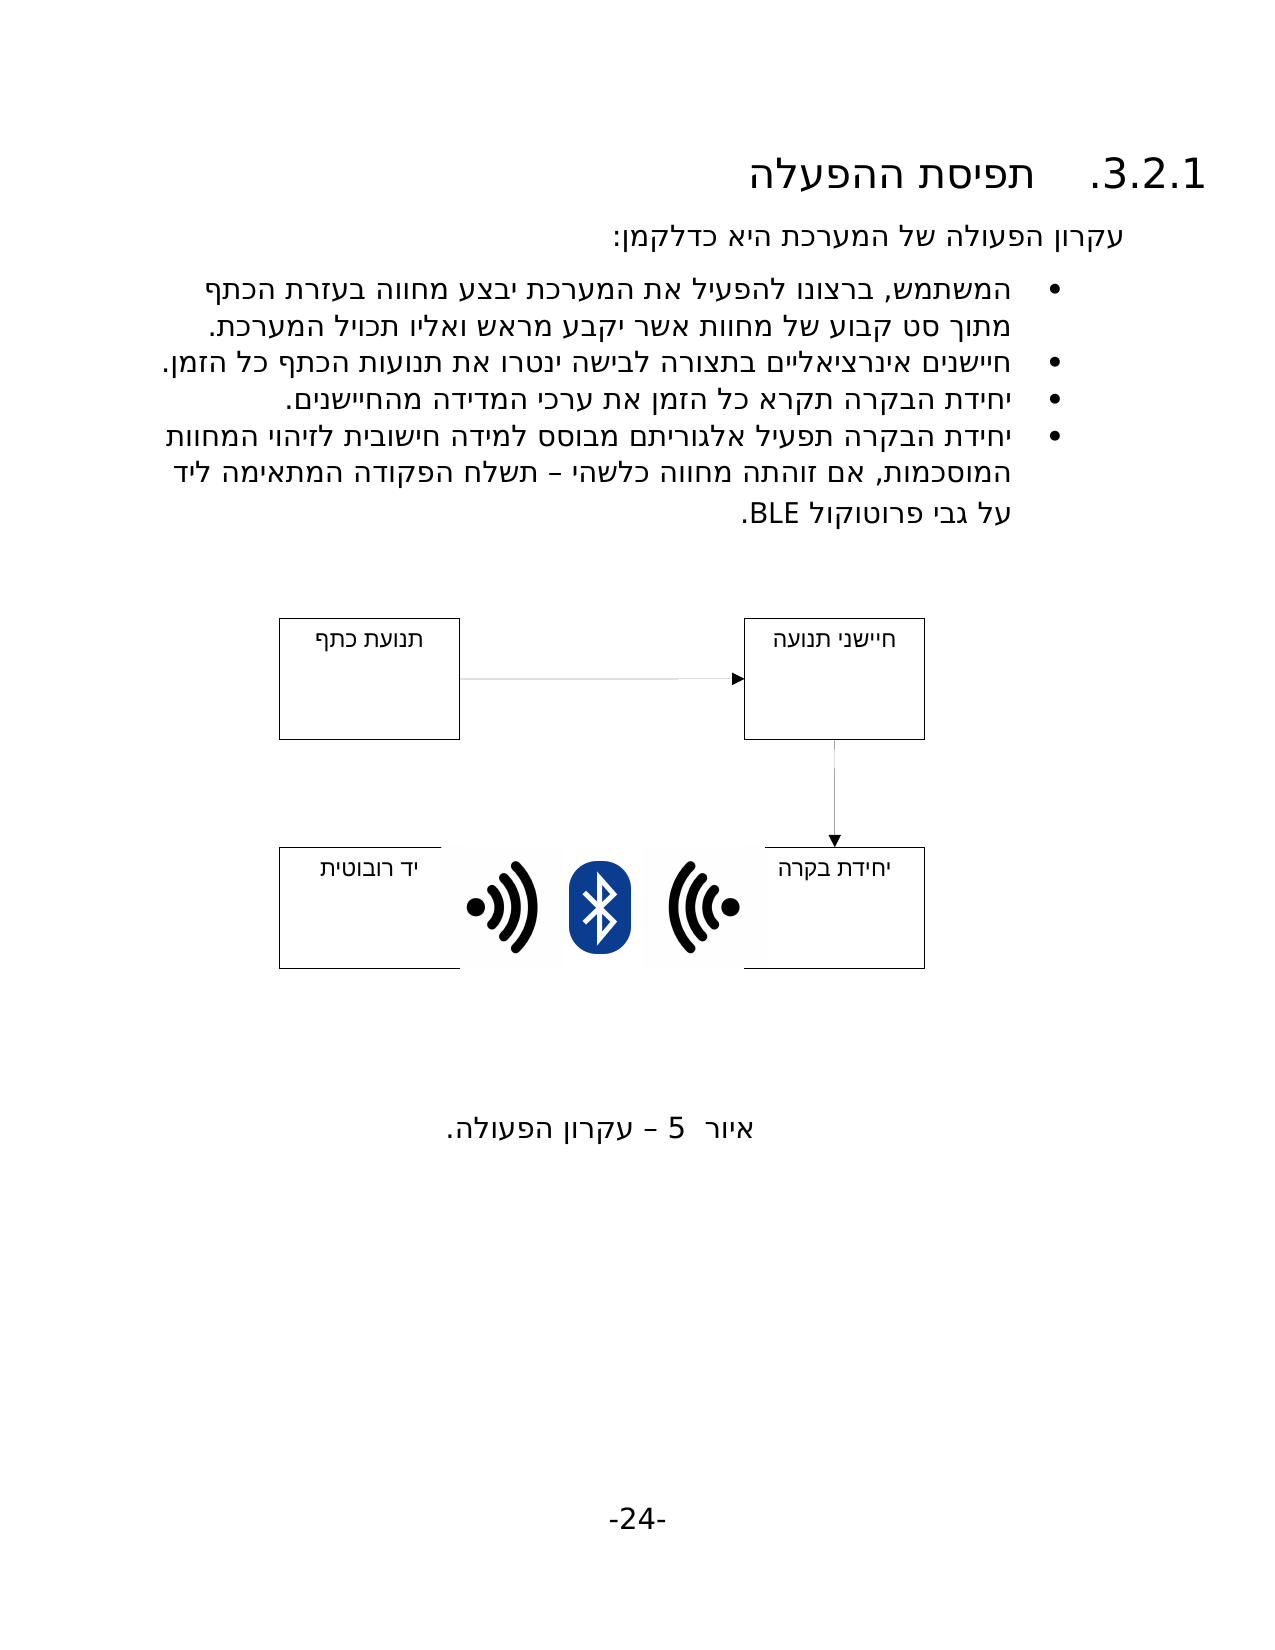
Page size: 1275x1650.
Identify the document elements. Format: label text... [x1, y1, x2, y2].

text איור 5 – עקרון הפעולה. [150, 1112, 1050, 1146]
list יחידת הבקרה תפעיל אלגוריתם מבוסס למידה חישובית לזיהוי המחוות המוסכמות, אם זוהתה מחווה כלשהי – תשלח הפקודה המתאימה ליד על גבי פרוטוקול BLE. [150, 419, 1050, 532]
picture [569, 861, 631, 954]
list חיישנים אינרציאליים בתצורה לבישה ינטרו את תנועות הכתף כל הזמן. [150, 346, 1050, 380]
list יחידת הבקרה תקרא כל הזמן את ערכי המדידה מהחיישנים. [150, 382, 1050, 416]
picture [644, 847, 765, 968]
picture [442, 847, 563, 968]
subtitle תפיסת ההפעלה [150, 150, 1088, 198]
text עקרון הפעולה של המערכת היא כדלקמן: [150, 219, 1125, 253]
list המשתמש, ברצונו להפעיל את המערכת יבצע מחווה בעזרת הכתף מתוך סט קבוע של מחוות אשר יקבע מראש ואליו תכויל המערכת. [150, 272, 1050, 343]
